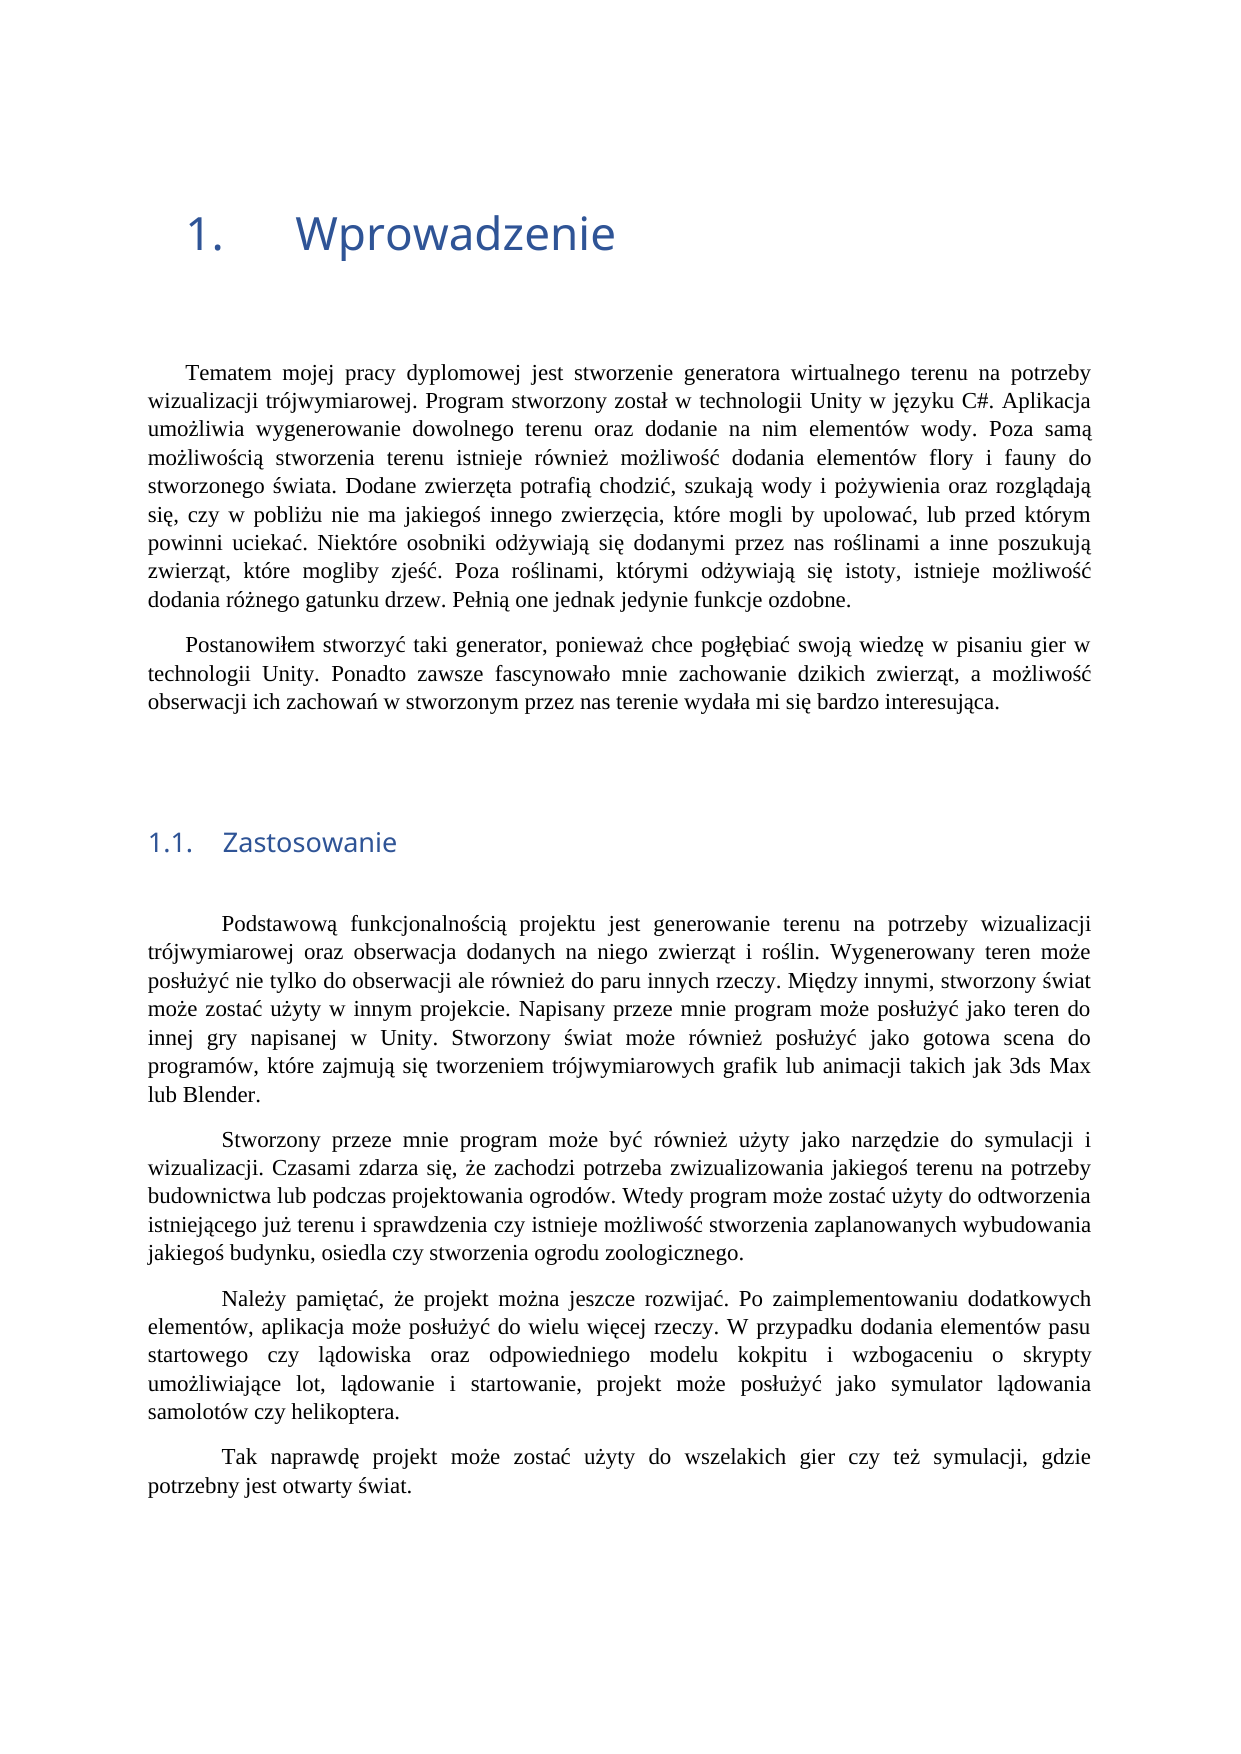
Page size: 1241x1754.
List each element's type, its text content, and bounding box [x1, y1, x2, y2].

text Stworzony przeze mnie program może być również użyty jako narzędzie do symulacji i wizualizacji. Czasami zdarza się, że zachodzi potrzeba zwizualizowania jakiegoś terenu na potrzeby budownictwa lub podczas projektowania ogrodów. Wtedy program może zostać użyty do odtworzenia istniejącego już terenu i sprawdzenia czy istnieje możliwość stworzenia zaplanowanych wybudowania jakiegoś budynku, osiedla czy stworzenia ogrodu zoologicznego. [148, 1126, 1093, 1266]
text Tematem mojej pracy dyplomowej jest stworzenie generatora wirtualnego terenu na potrzeby wizualizacji trójwymiarowej. Program stworzony został w technologii Unity w języku C#. Aplikacja umożliwia wygenerowanie dowolnego terenu oraz dodanie na nim elementów wody. Poza samą możliwością stworzenia terenu istnieje również możliwość dodania elementów flory i fauny do stworzonego świata. Dodane zwierzęta potrafią chodzić, szukają wody i pożywienia oraz rozglądają się, czy w pobliżu nie ma jakiegoś innego zwierzęcia, które mogli by upolować, lub przed którym powinni uciekać. Niektóre osobniki odżywiają się dodanymi przez nas roślinami a inne poszukują zwierząt, które mogliby zjeść. Poza roślinami, którymi odżywiają się istoty, istnieje możliwość dodania różnego gatunku drzew. Pełnią one jednak jedynie funkcje ozdobne. [148, 358, 1093, 612]
text Podstawową funkcjonalnością projektu jest generowanie terenu na potrzeby wizualizacji trójwymiarowej oraz obserwacja dodanych na niego zwierząt i roślin. Wygenerowany teren może posłużyć nie tylko do obserwacji ale również do paru innych rzeczy. Między innymi, stworzony świat może zostać użyty w innym projekcie. Napisany przeze mnie program może posłużyć jako teren do innej gry napisanej w Unity. Stworzony świat może również posłużyć jako gotowa scena do programów, które zajmują się tworzeniem trójwymiarowych grafik lub animacji takich jak 3ds Max lub Blender. [148, 910, 1093, 1107]
subtitle Wprowadzenie [185, 201, 1093, 263]
text Należy pamiętać, że projekt można jeszcze rozwijać. Po zaimplementowaniu dodatkowych elementów, aplikacja może posłużyć do wielu więcej rzeczy. W przypadku dodania elementów pasu startowego czy lądowiska oraz odpowiedniego modelu kokpitu i wzbogaceniu o skrypty umożliwiające lot, lądowanie i startowanie, projekt może posłużyć jako symulator lądowania samolotów czy helikoptera. [148, 1284, 1093, 1425]
subtitle Zastosowanie [148, 823, 1093, 860]
text Postanowiłem stworzyć taki generator, ponieważ chce pogłębiać swoją wiedzę w pisaniu gier w technologii Unity. Ponadto zawsze fascynowało mnie zachowanie dzikich zwierząt, a możliwość obserwacji ich zachowań w stworzonym przez nas terenie wydała mi się bardzo interesująca. [148, 631, 1093, 714]
text Tak naprawdę projekt może zostać użyty do wszelakich gier czy też symulacji, gdzie potrzebny jest otwarty świat. [148, 1443, 1093, 1498]
